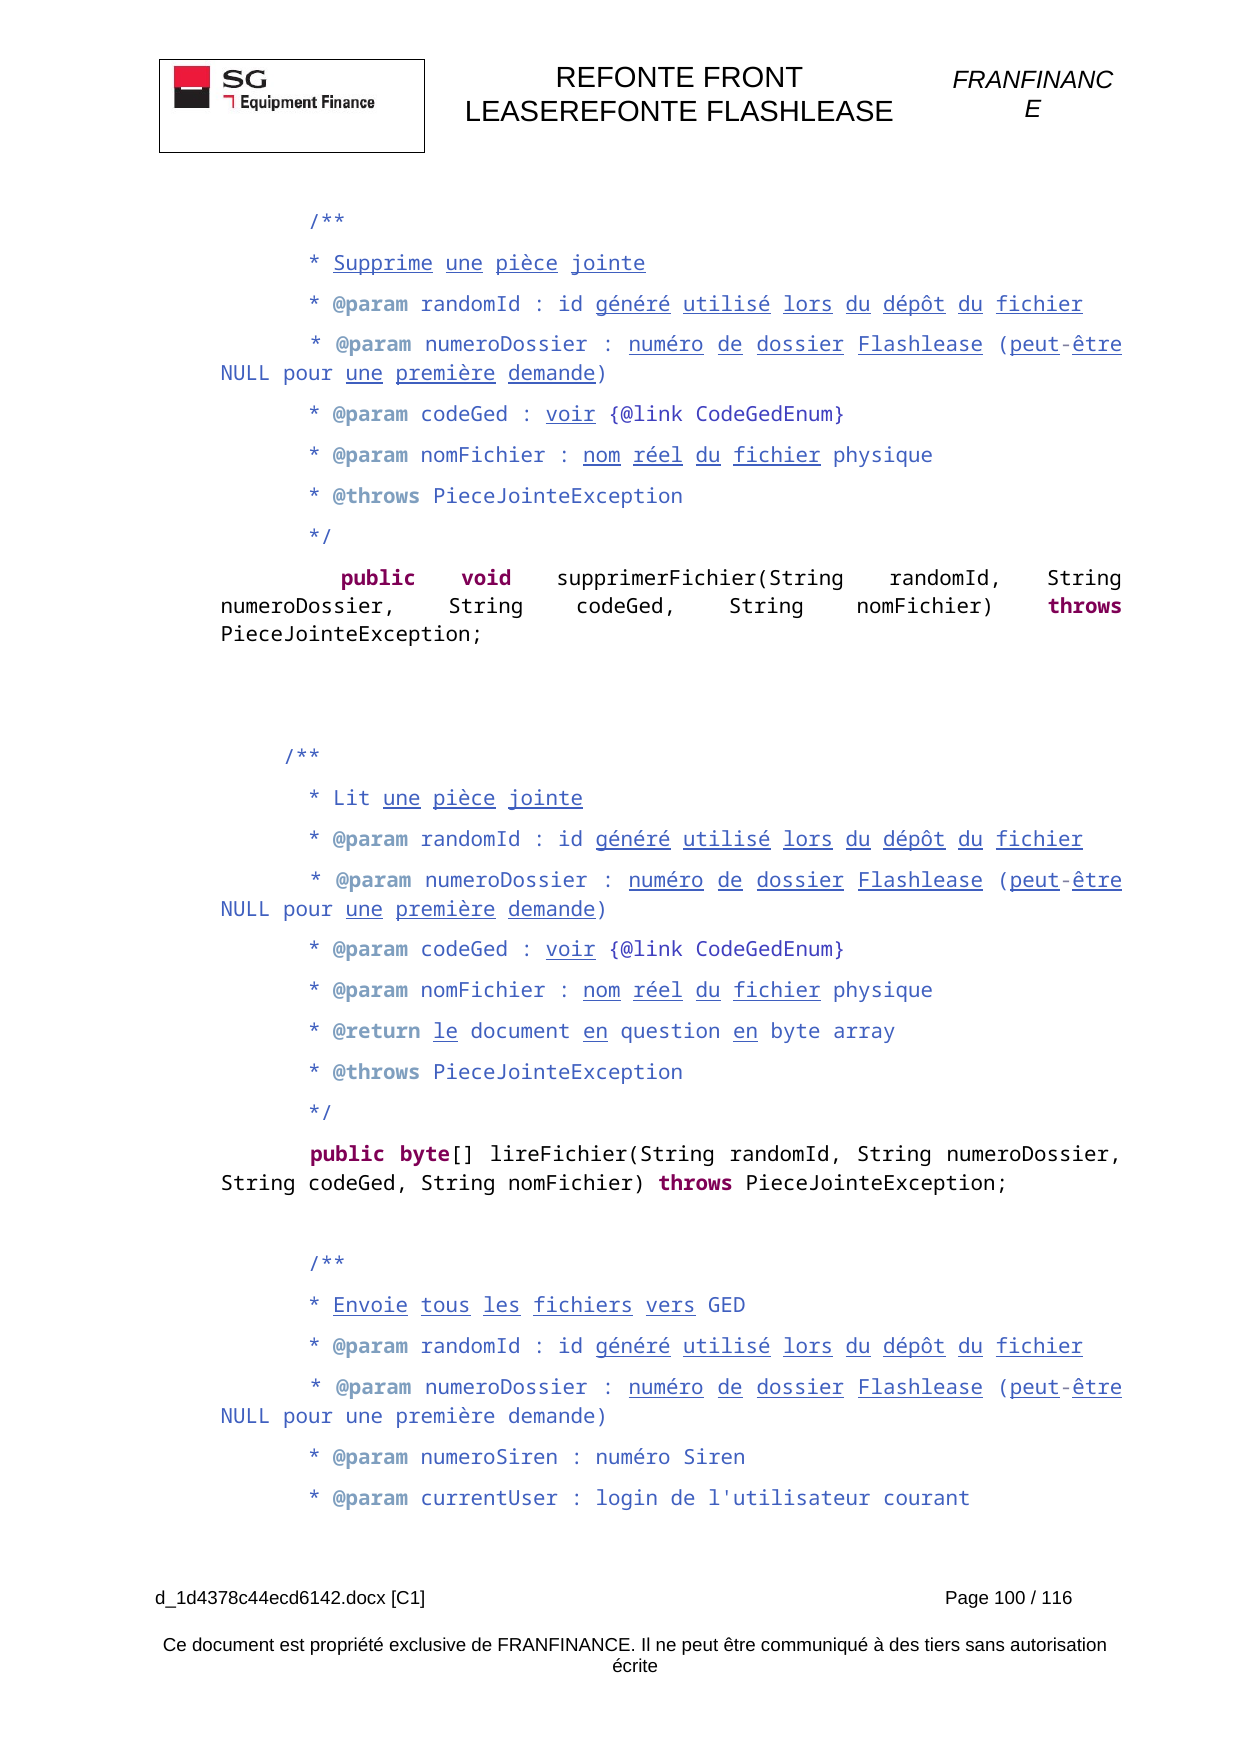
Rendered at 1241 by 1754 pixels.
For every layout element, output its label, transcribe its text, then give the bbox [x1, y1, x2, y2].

text * @param numeroSiren : numéro Siren [220, 1442, 1122, 1470]
text * @throws PieceJointeException [220, 1057, 1122, 1086]
text */ [220, 1098, 1122, 1127]
text * @throws PieceJointeException [220, 481, 1122, 509]
text * Envoie tous les fichiers vers GED [220, 1291, 1122, 1319]
text * @param nomFichier : nom réel du fichier physique [220, 440, 1122, 468]
text public byte[] lireFichier(String randomId, String numeroDossier, String codeGed, String nomFichier) throws PieceJointeException; [220, 1139, 1122, 1196]
text */ [220, 522, 1122, 550]
text * @param codeGed : voir {@link CodeGedEnum} [220, 934, 1122, 963]
text * @param numeroDossier : numéro de dossier Flashlease (peut-être NULL pour une première demande) [220, 865, 1122, 922]
text * @param nomFichier : nom réel du fichier physique [220, 976, 1122, 1004]
text * Supprime une pièce jointe [220, 248, 1122, 276]
text * @param numeroDossier : numéro de dossier Flashlease (peut-être NULL pour une première demande) [220, 329, 1122, 386]
text * Lit une pièce jointe [220, 783, 1122, 812]
text /** [220, 742, 1122, 771]
text * @param codeGed : voir {@link CodeGedEnum} [220, 399, 1122, 427]
text /** [220, 1249, 1122, 1278]
text /** [220, 207, 1122, 235]
text * @param randomId : id généré utilisé lors du dépôt du fichier [220, 1331, 1122, 1360]
text * @param numeroDossier : numéro de dossier Flashlease (peut-être NULL pour une première demande) [220, 1372, 1122, 1429]
text * @param currentUser : login de l'utilisateur courant [220, 1483, 1122, 1511]
text * @return le document en question en byte array [220, 1016, 1122, 1045]
text * @param randomId : id généré utilisé lors du dépôt du fichier [220, 824, 1122, 853]
text * @param randomId : id généré utilisé lors du dépôt du fichier [220, 289, 1122, 317]
text public void supprimerFichier(String randomId, String numeroDossier, String codeGed, String nomFichier) throws PieceJointeException; [220, 563, 1122, 648]
